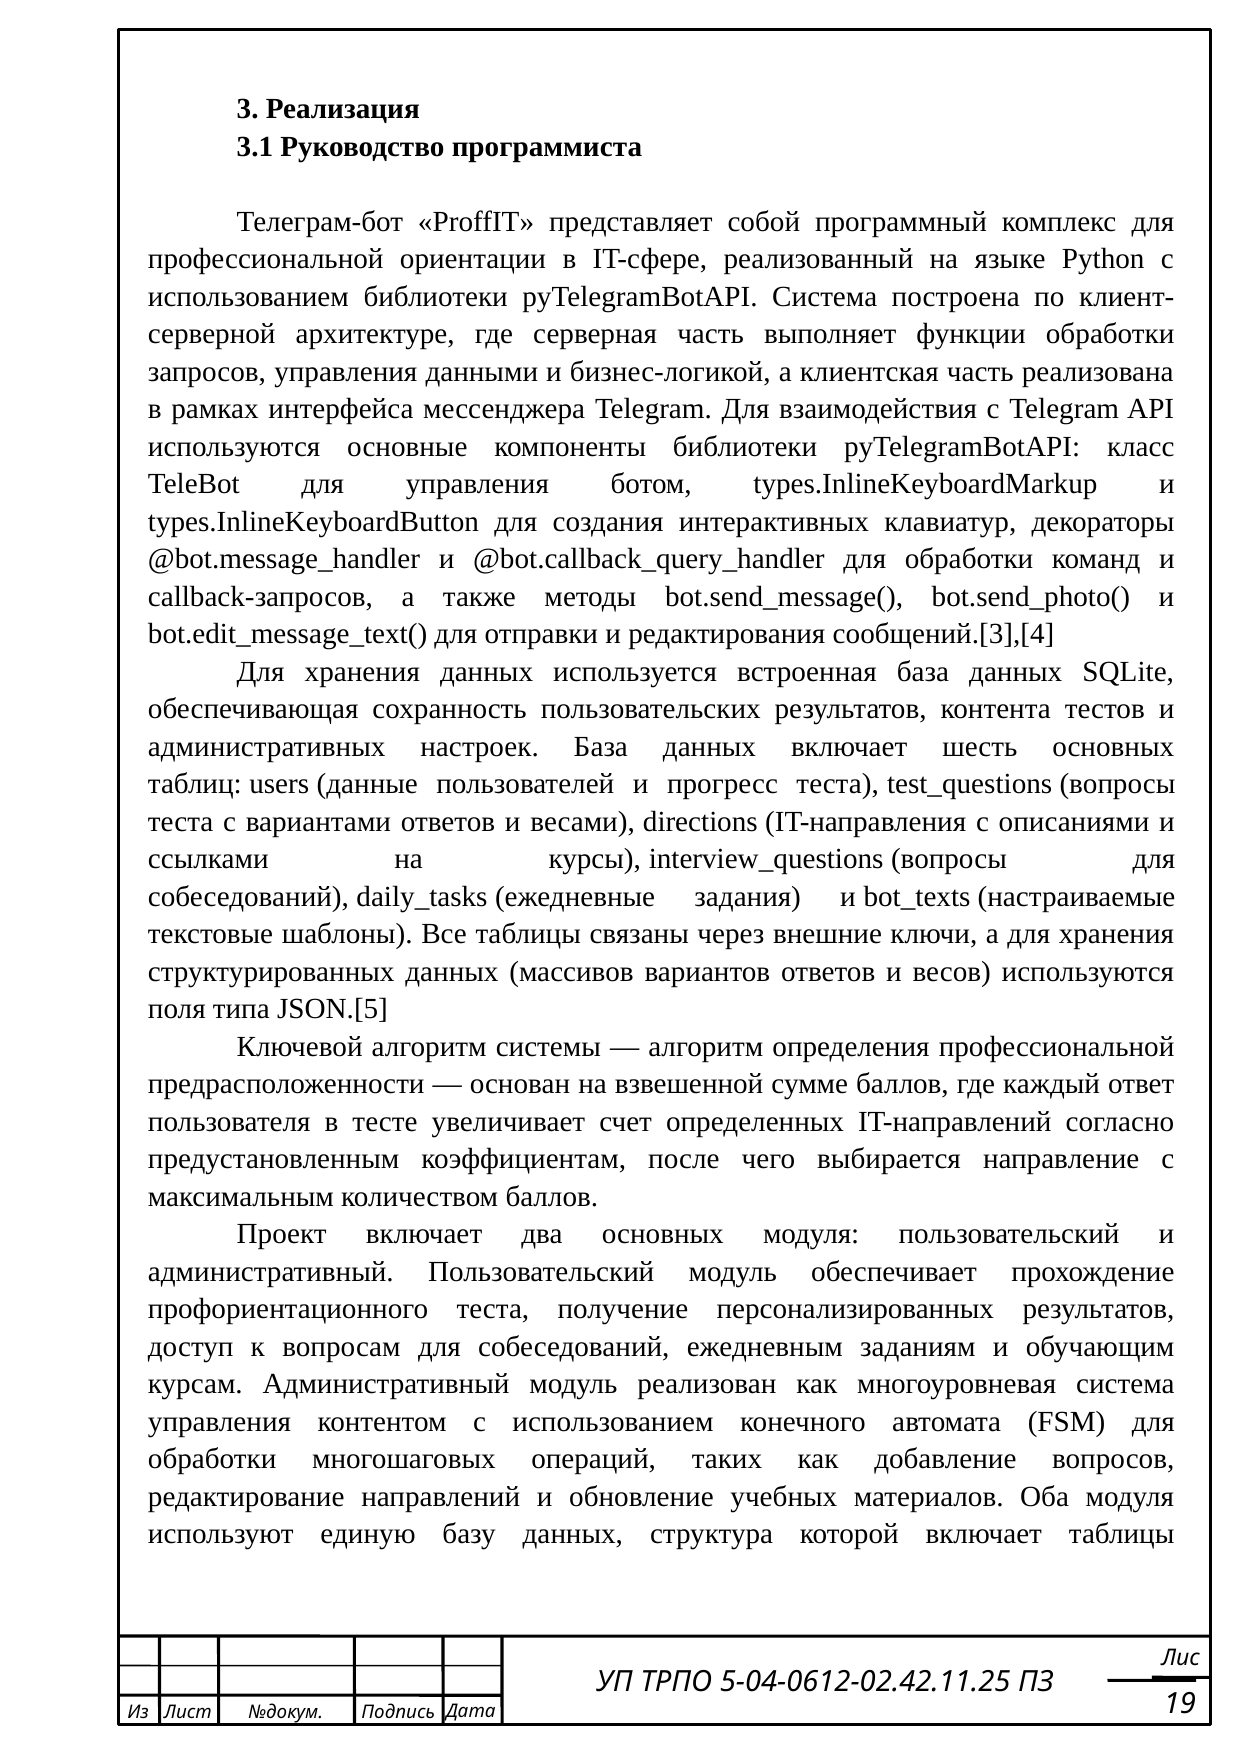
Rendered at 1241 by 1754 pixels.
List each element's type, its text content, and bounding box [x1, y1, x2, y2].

text 3. Реализация [148, 89, 1175, 126]
text 3.1 Руководство программиста [148, 126, 1175, 164]
text Телеграм-бот «ProffIT» представляет собой программный комплекс для профессиональной ориентации в IT-сфере, реализованный на языке Python с использованием библиотеки pyTelegramBotAPI. Система построена по клиент-серверной архитектуре, где серверная часть выполняет функции обработки запросов, управления данными и бизнес-логикой, а клиентская часть реализована в рамках интерфейса мессенджера Telegram. Для взаимодействия с Telegram API используются основные компоненты библиотеки pyTelegramBotAPI: класс TeleBot для управления ботом, types.InlineKeyboardMarkup и types.InlineKeyboardButton для создания интерактивных клавиатур, декораторы @bot.message_handler и @bot.callback_query_handler для обработки команд и callback-запросов, а также методы bot.send_message(), bot.send_photo() и bot.edit_message_text() для отправки и редактирования сообщений.[3],[4] [148, 201, 1175, 651]
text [148, 1214, 1175, 1551]
text Ключевой алгоритм системы — алгоритм определения профессиональной предрасположенности — основан на взвешенной сумме баллов, где каждый ответ пользователя в тесте увеличивает счет определенных IT-направлений согласно предустановленным коэффициентам, после чего выбирается направление с максимальным количеством баллов. [148, 1026, 1175, 1214]
text Для хранения данных используется встроенная база данных SQLite, обеспечивающая сохранность пользовательских результатов, контента тестов и административных настроек. База данных включает шесть основных таблиц: users (данные пользователей и прогресс теста), test_questions (вопросы теста с вариантами ответов и весами), directions (IT-направления с описаниями и ссылками на курсы), interview_questions (вопросы для собеседований), daily_tasks (ежедневные задания) и bot_texts (настраиваемые текстовые шаблоны). Все таблицы связаны через внешние ключи, а для хранения структурированных данных (массивов вариантов ответов и весов) используются поля типа JSON.[5] [148, 651, 1175, 1026]
